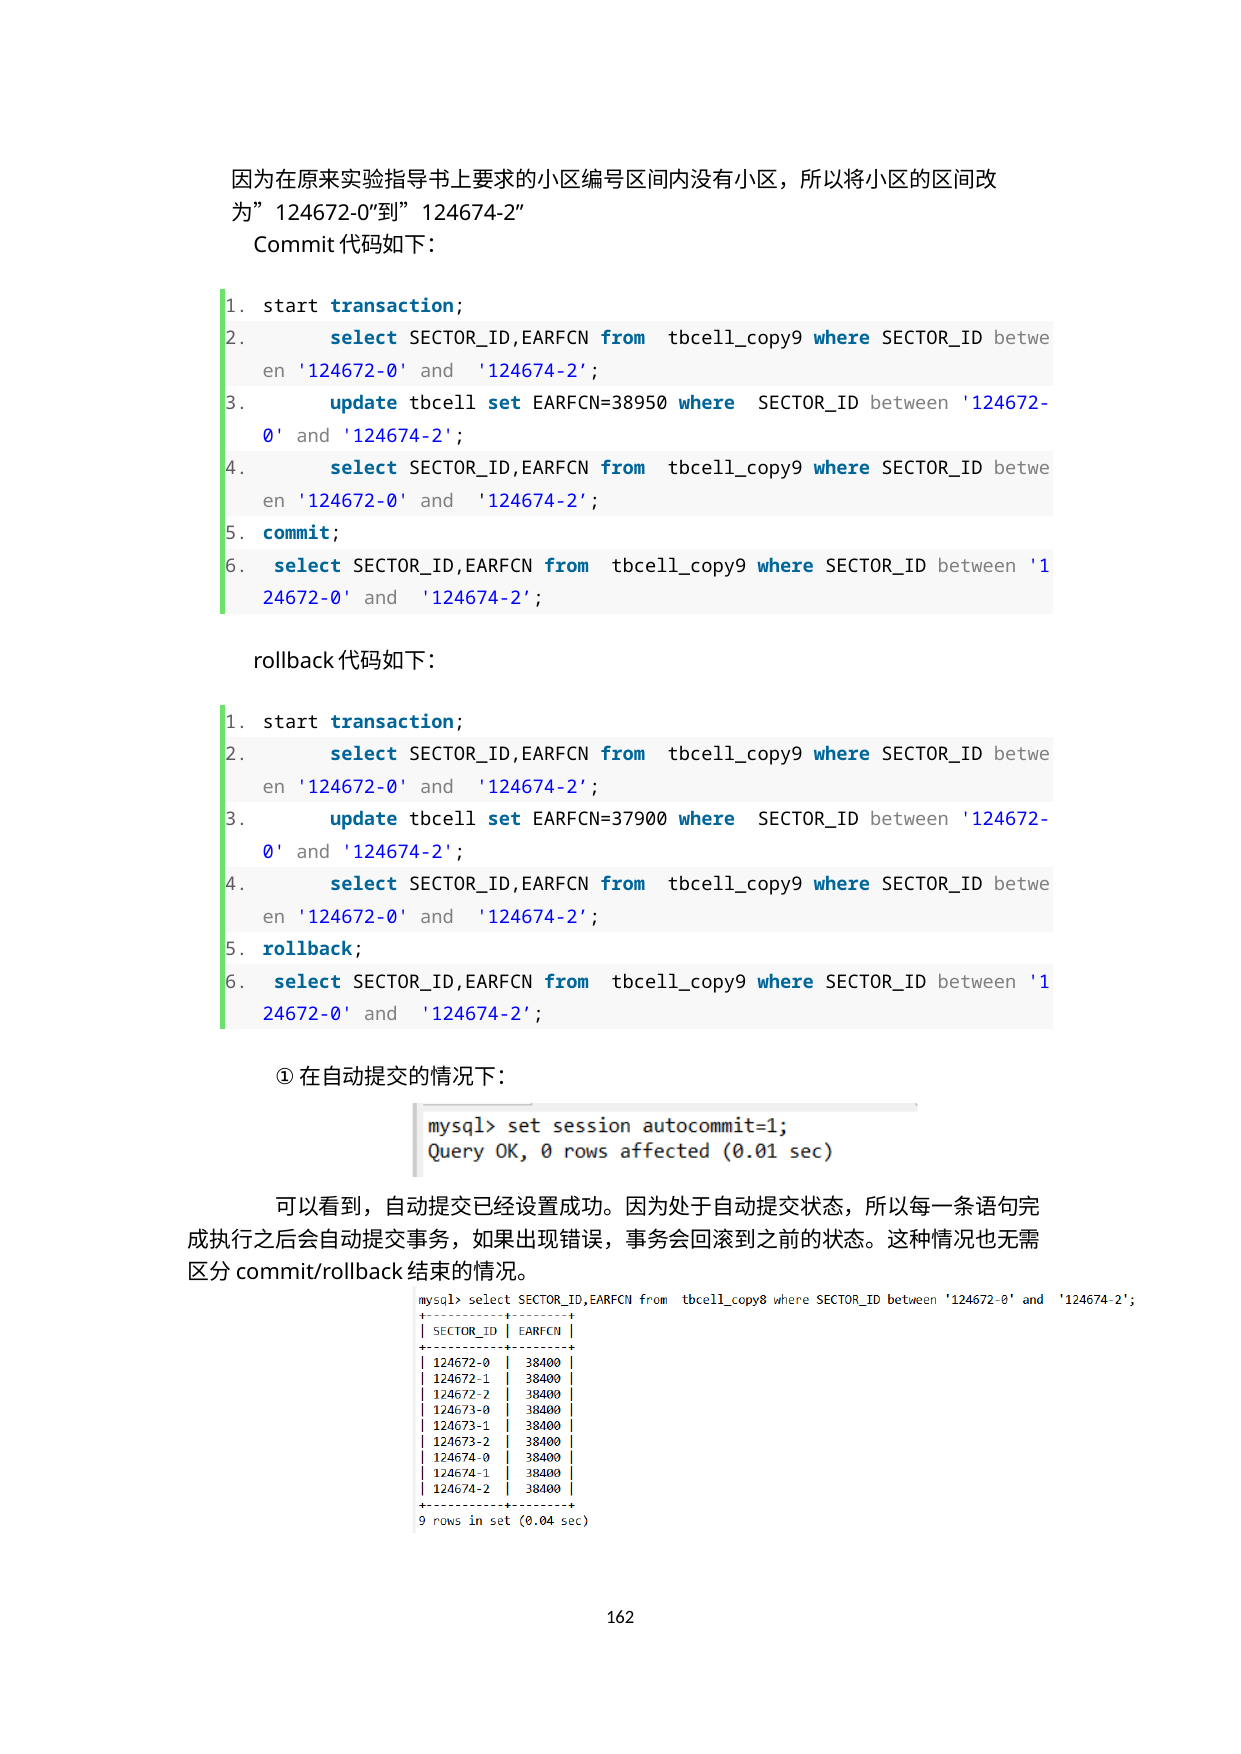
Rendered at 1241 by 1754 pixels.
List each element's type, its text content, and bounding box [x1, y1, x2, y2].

list select SECTOR_ID,EARFCN from tbcell_copy9 where SECTOR_ID between '124672-0' and '124674-2’; [225, 549, 1053, 614]
text Commit代码如下： [187, 227, 1053, 259]
text ①在自动提交的情况下： [231, 1059, 1053, 1091]
text 因为在原来实验指导书上要求的小区编号区间内没有小区，所以将小区的区间改为”124672-0”到”124674-2” [231, 162, 1053, 227]
text rollback代码如下： [187, 643, 1053, 675]
list select SECTOR_ID,EARFCN from tbcell_copy9 where SECTOR_ID between '124672-0' and '124674-2’; [225, 867, 1053, 932]
list update tbcell set EARFCN=37900 where SECTOR_ID between '124672-0' and '124674-2'; [225, 802, 1053, 867]
list select SECTOR_ID,EARFCN from tbcell_copy9 where SECTOR_ID between '124672-0' and '124674-2’; [225, 737, 1053, 802]
list update tbcell set EARFCN=38950 where SECTOR_ID between '124672-0' and '124674-2'; [225, 386, 1053, 451]
picture [412, 1103, 918, 1177]
list rollback; [225, 932, 1053, 964]
list start transaction; [225, 289, 1053, 321]
picture [412, 1286, 1175, 1533]
list select SECTOR_ID,EARFCN from tbcell_copy9 where SECTOR_ID between '124672-0' and '124674-2’; [225, 451, 1053, 516]
list start transaction; [220, 704, 1053, 737]
list select SECTOR_ID,EARFCN from tbcell_copy9 where SECTOR_ID between '124672-0' and '124674-2’; [225, 321, 1053, 386]
text 可以看到，自动提交已经设置成功。因为处于自动提交状态，所以每一条语句完成执行之后会自动提交事务，如果出现错误，事务会回滚到之前的状态。这种情况也无需区分commit/rollback结束的情况。 [187, 1189, 1053, 1286]
list select SECTOR_ID,EARFCN from tbcell_copy9 where SECTOR_ID between '124672-0' and '124674-2’; [225, 964, 1053, 1029]
list commit; [225, 516, 1053, 549]
